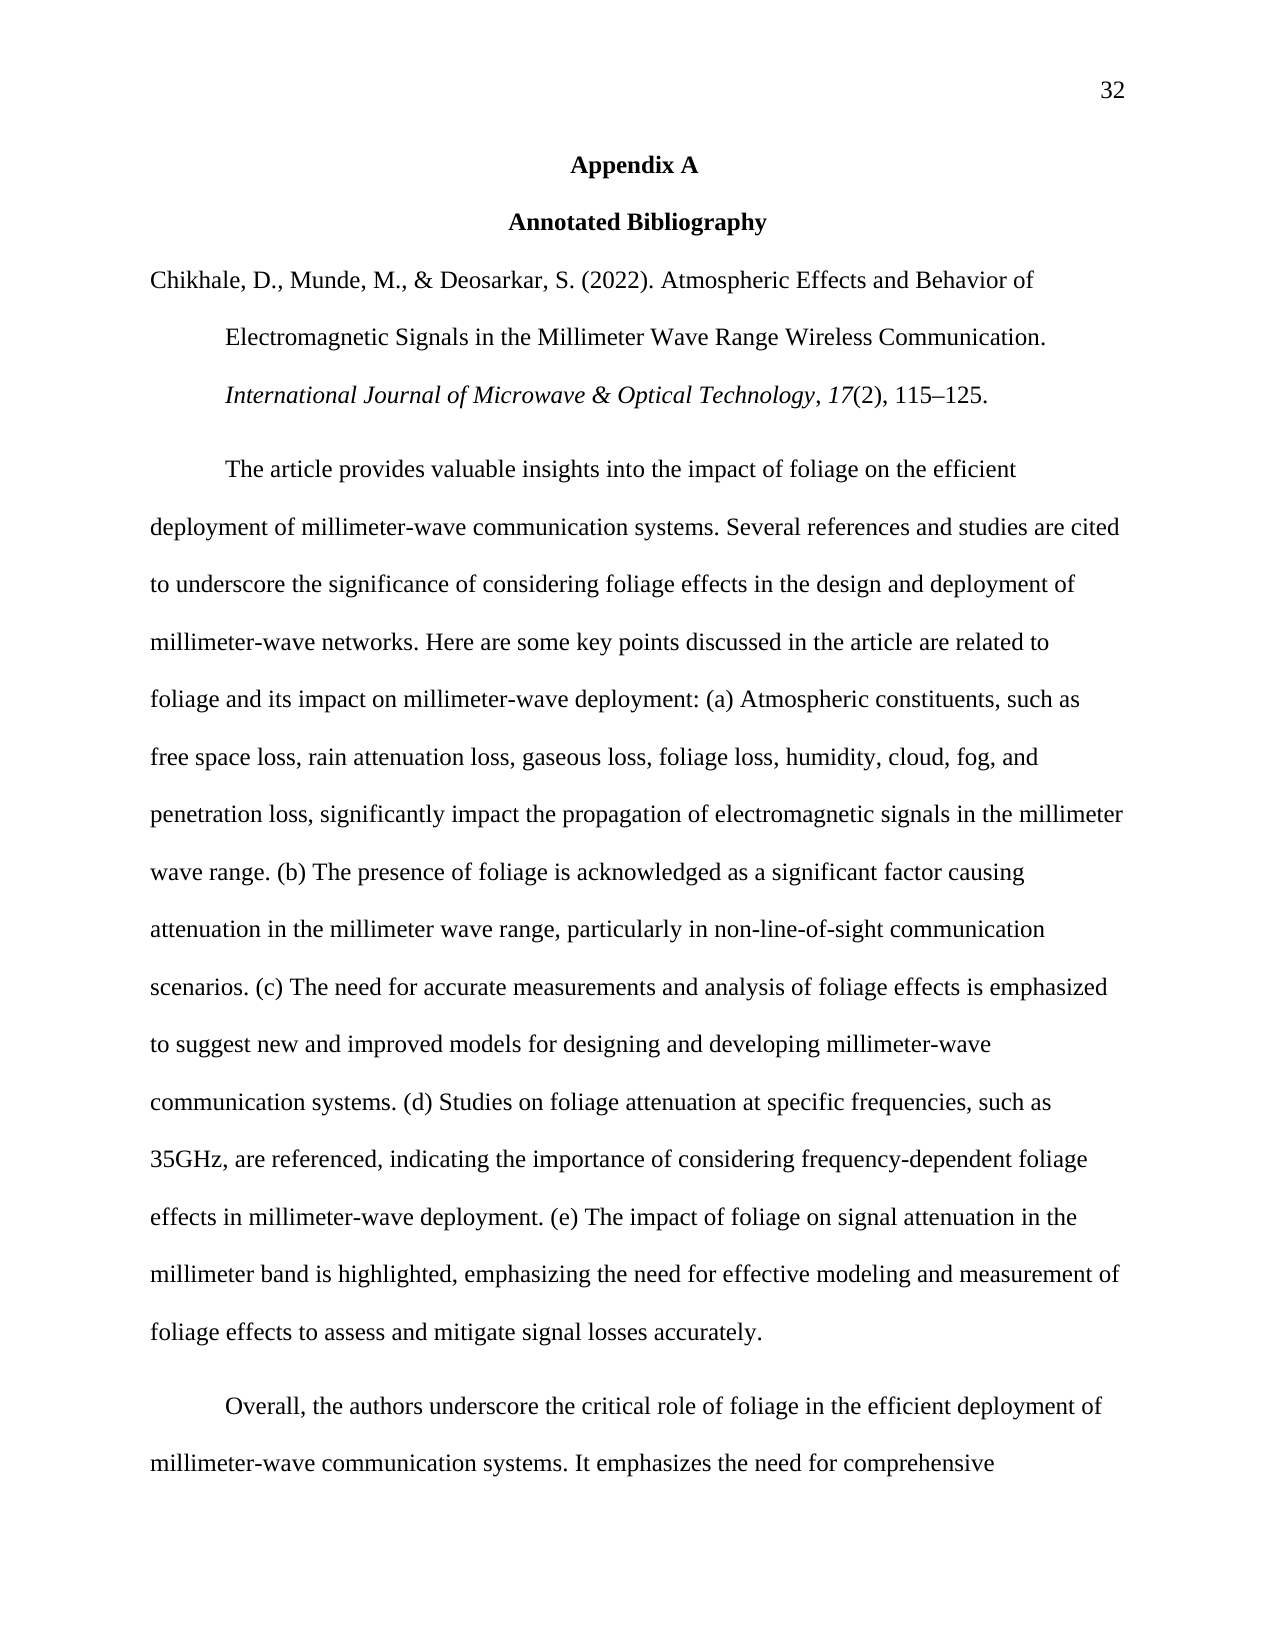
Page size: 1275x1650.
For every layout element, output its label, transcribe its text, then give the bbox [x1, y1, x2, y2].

subtitle Appendix A Annotated Bibliography [150, 150, 1125, 236]
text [150, 1391, 1125, 1477]
text The article provides valuable insights into the impact of foliage on the efficient deployment of millimeter-wave communication systems. Several references and studies are cited to underscore the significance of considering foliage effects in the design and deployment of millimeter-wave networks. Here are some key points discussed in the article are related to foliage and its impact on millimeter-wave deployment: (a) Atmospheric constituents, such as free space loss, rain attenuation loss, gaseous loss, foliage loss, humidity, cloud, fog, and penetration loss, significantly impact the propagation of electromagnetic signals in the millimeter wave range. (b) The presence of foliage is acknowledged as a significant factor causing attenuation in the millimeter wave range, particularly in non-line-of-sight communication scenarios. (c) The need for accurate measurements and analysis of foliage effects is emphasized to suggest new and improved models for designing and developing millimeter-wave communication systems. (d) Studies on foliage attenuation at specific frequencies, such as 35GHz, are referenced, indicating the importance of considering frequency-dependent foliage effects in millimeter-wave deployment. (e) The impact of foliage on signal attenuation in the millimeter band is highlighted, emphasizing the need for effective modeling and measurement of foliage effects to assess and mitigate signal losses accurately. [150, 454, 1125, 1345]
text Chikhale, D., Munde, M., & Deosarkar, S. (2022). Atmospheric Effects and Behavior of Electromagnetic Signals in the Millimeter Wave Range Wireless Communication. International Journal of Microwave & Optical Technology, 17(2), 115–125. [85, 265, 1125, 409]
